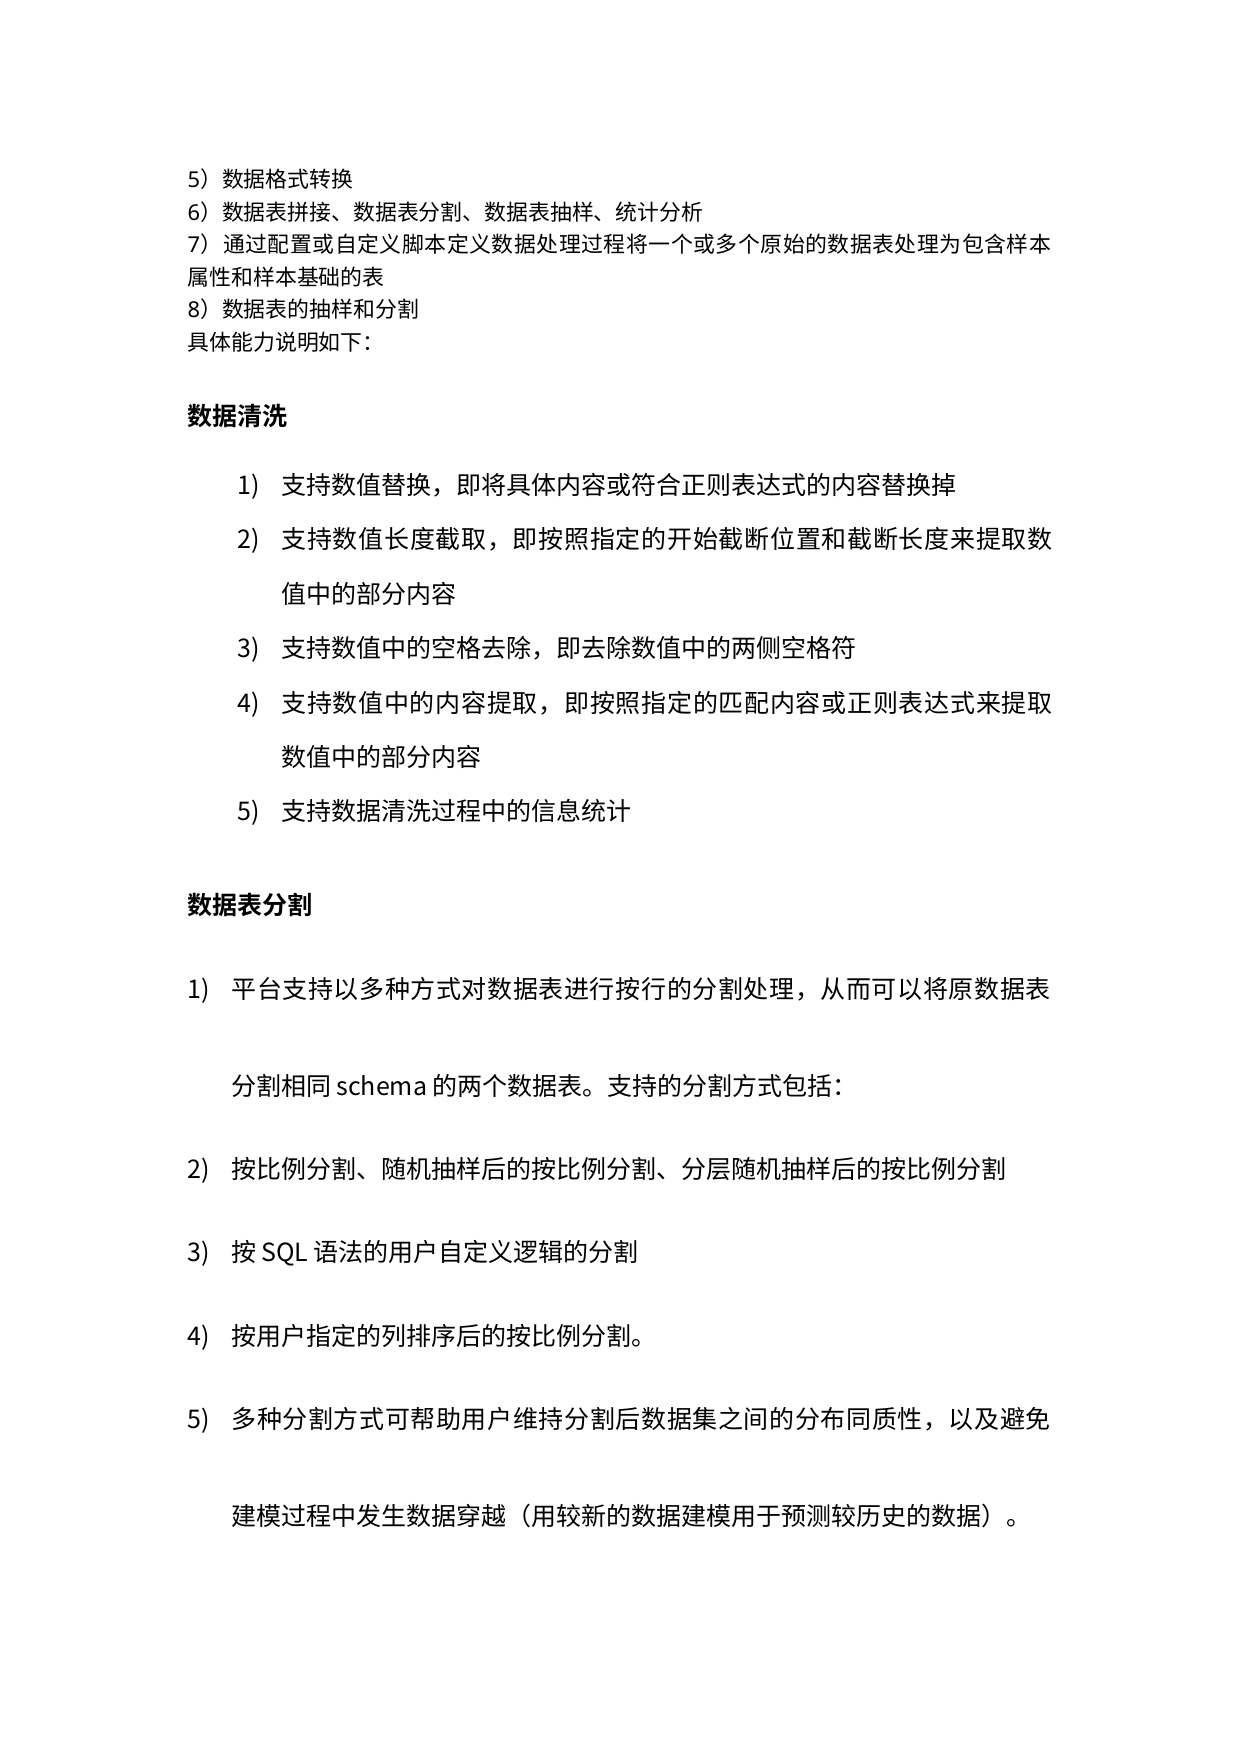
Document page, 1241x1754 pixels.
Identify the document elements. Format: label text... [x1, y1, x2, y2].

subtitle 数据表分割 [187, 871, 1053, 936]
list 按SQL语法的用户自定义逻辑的分割 [187, 1218, 1053, 1283]
text 6）数据表拼接、数据表分割、数据表抽样、统计分析 [187, 194, 1053, 227]
text 5）数据格式转换 [187, 162, 1053, 194]
text 8）数据表的抽样和分割 [187, 292, 1053, 324]
subtitle 数据清洗 [187, 382, 1053, 447]
list 多种分割方式可帮助用户维持分割后数据集之间的分布同质性，以及避免建模过程中发生数据穿越（用较新的数据建模用于预测较历史的数据）。 [187, 1385, 1053, 1547]
list 平台支持以多种方式对数据表进行按行的分割处理，从而可以将原数据表分割相同schema的两个数据表。支持的分割方式包括： [187, 955, 1053, 1117]
list 支持数值中的内容提取，即按照指定的匹配内容或正则表达式来提取数值中的部分内容 [237, 683, 1053, 774]
list 支持数值长度截取，即按照指定的开始截断位置和截断长度来提取数值中的部分内容 [237, 520, 1053, 611]
list 支持数值中的空格去除，即去除数值中的两侧空格符 [237, 629, 1053, 665]
text 具体能力说明如下： [187, 324, 1053, 357]
list 按比例分割、随机抽样后的按比例分割、分层随机抽样后的按比例分割 [187, 1135, 1053, 1200]
list 支持数据清洗过程中的信息统计 [237, 792, 1053, 828]
list 按用户指定的列排序后的按比例分割。 [187, 1302, 1053, 1367]
list 支持数值替换，即将具体内容或符合正则表达式的内容替换掉 [237, 466, 1053, 502]
text 7）通过配置或自定义脚本定义数据处理过程将一个或多个原始的数据表处理为包含样本属性和样本基础的表 [187, 227, 1053, 292]
